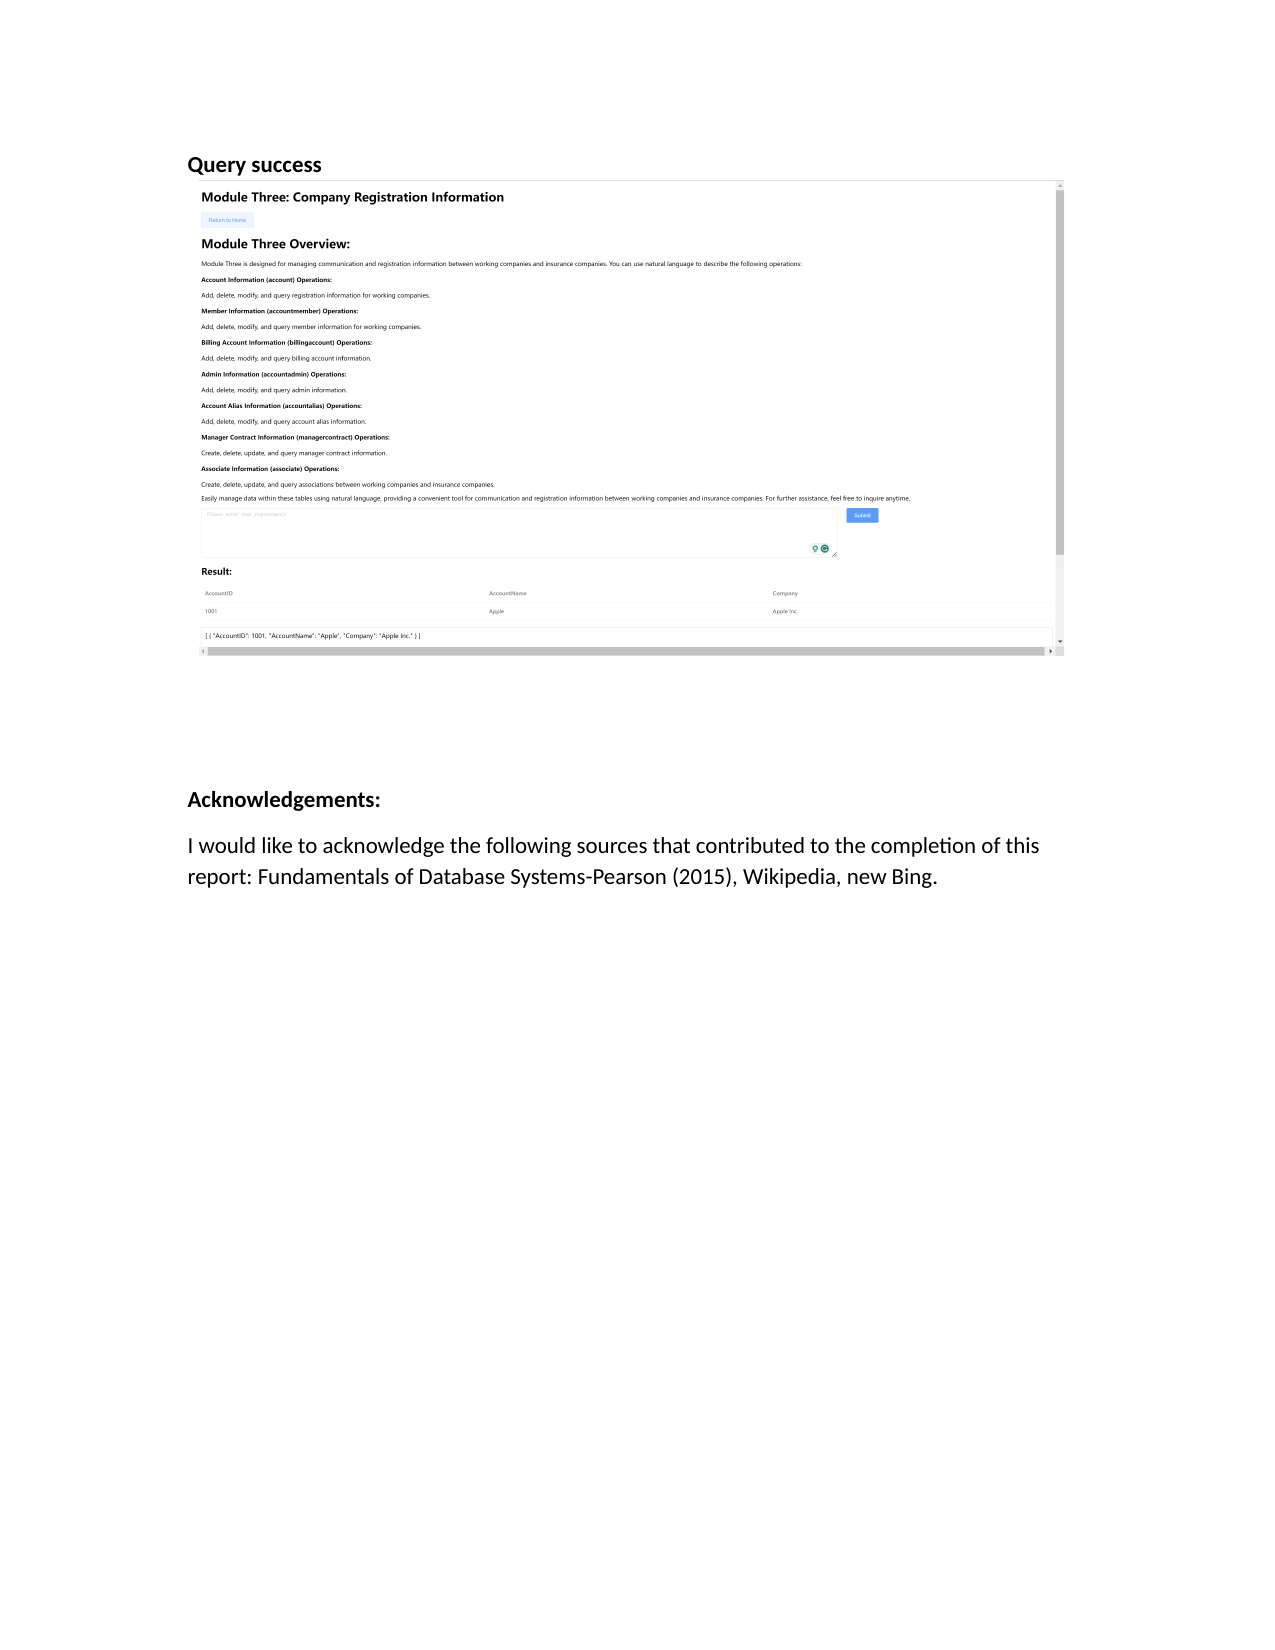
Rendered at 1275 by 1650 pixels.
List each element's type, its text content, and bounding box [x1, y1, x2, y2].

text I would like to acknowledge the following sources that contributed to the completion of this report: Fundamentals of Database Systems-Pearson (2015), Wikipedia, new Bing. [187, 832, 1087, 890]
text Acknowledgements: [187, 785, 1087, 813]
picture [198, 180, 1065, 656]
